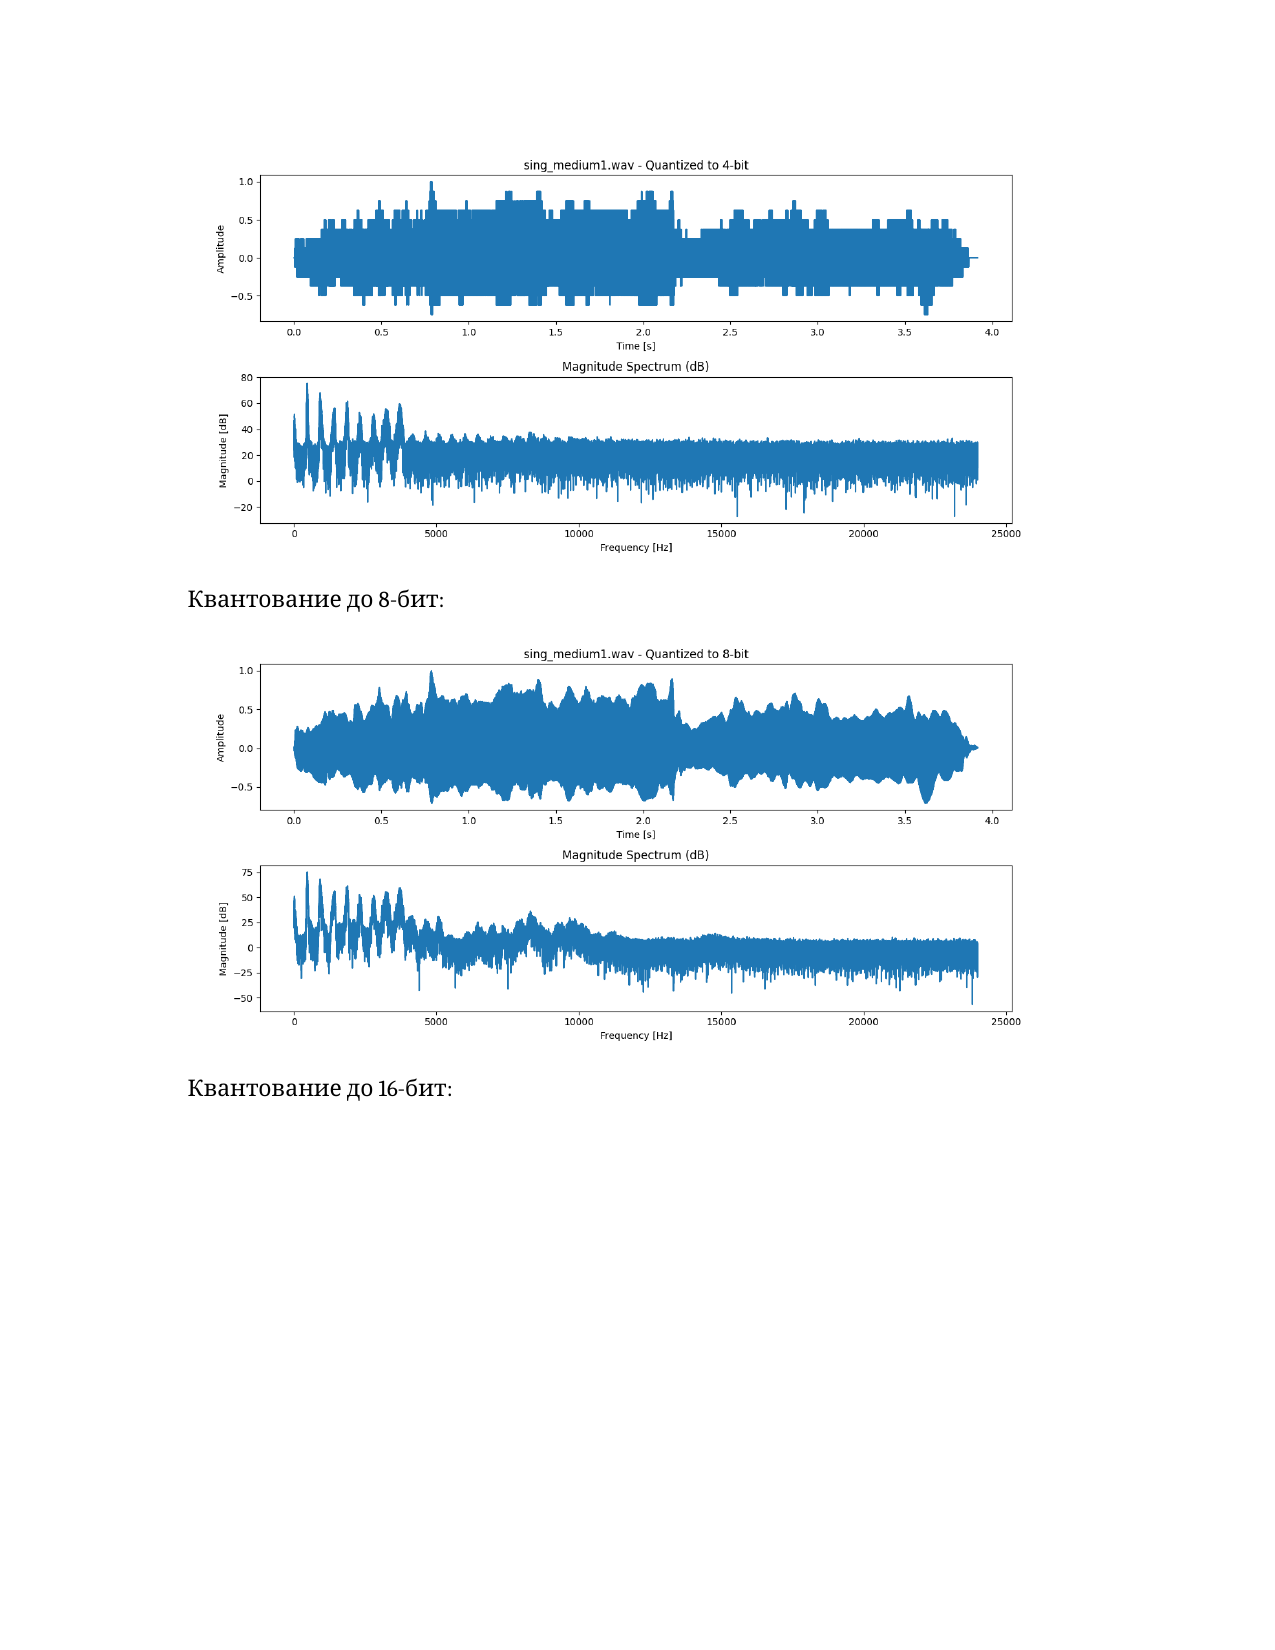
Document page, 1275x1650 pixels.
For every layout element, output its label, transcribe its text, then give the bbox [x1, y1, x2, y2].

picture [206, 150, 1032, 563]
picture [206, 638, 1032, 1051]
text Квантование до 8-бит: [187, 587, 1087, 613]
text Квантование до 16-бит: [187, 1075, 1087, 1102]
